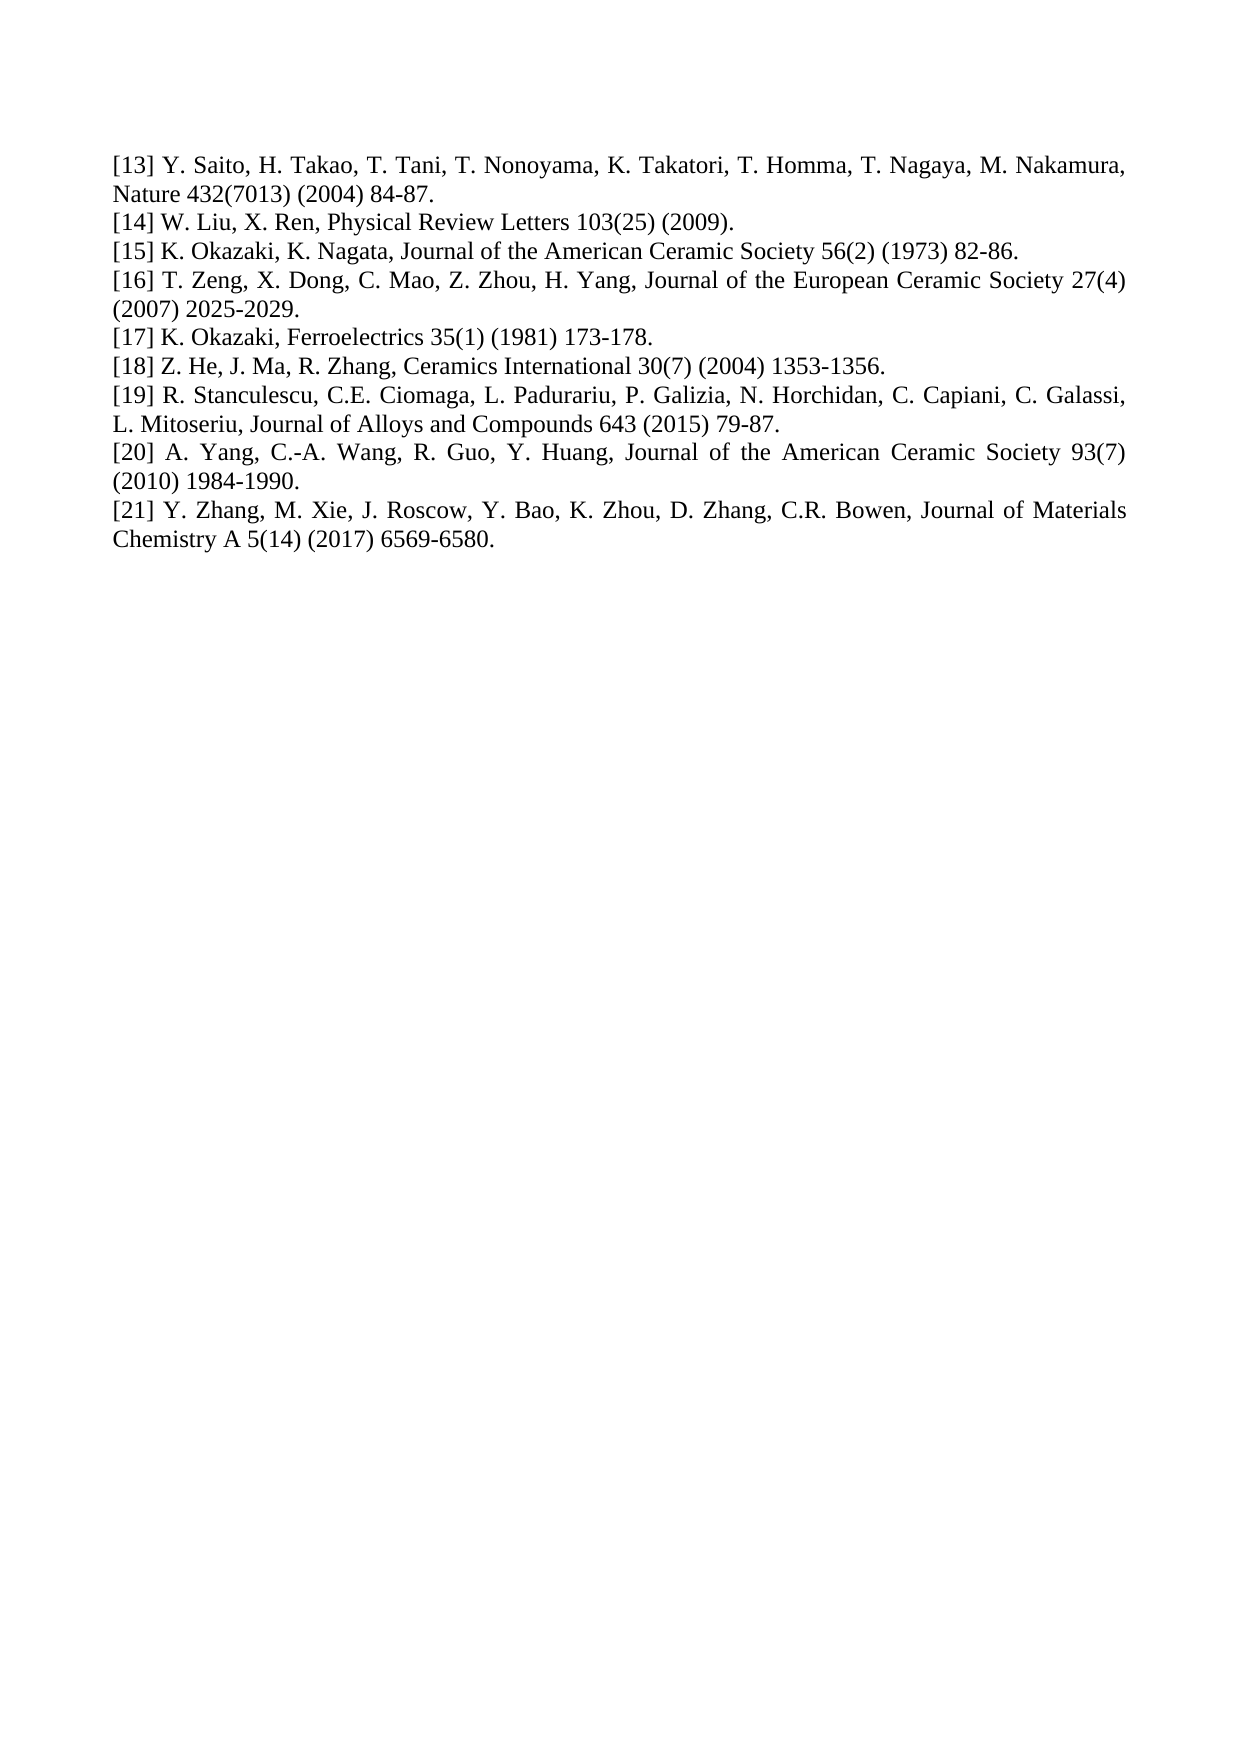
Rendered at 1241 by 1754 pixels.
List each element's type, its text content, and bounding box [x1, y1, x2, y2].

text [19] R. Stanculescu, C.E. Ciomaga, L. Padurariu, P. Galizia, N. Horchidan, C. Capiani, C. Galassi, L. Mitoseriu, Journal of Alloys and Compounds 643 (2015) 79-87. [112, 380, 1128, 437]
text [20] A. Yang, C.-A. Wang, R. Guo, Y. Huang, Journal of the American Ceramic Society 93(7) (2010) 1984-1990. [112, 437, 1128, 495]
text [15] K. Okazaki, K. Nagata, Journal of the American Ceramic Society 56(2) (1973) 82-86. [112, 236, 1128, 265]
text [16] T. Zeng, X. Dong, C. Mao, Z. Zhou, H. Yang, Journal of the European Ceramic Society 27(4) (2007) 2025-2029. [112, 265, 1128, 322]
text [21] Y. Zhang, M. Xie, J. Roscow, Y. Bao, K. Zhou, D. Zhang, C.R. Bowen, Journal of Materials Chemistry A 5(14) (2017) 6569-6580. [112, 495, 1128, 552]
text [17] K. Okazaki, Ferroelectrics 35(1) (1981) 173-178. [112, 322, 1128, 351]
text [14] W. Liu, X. Ren, Physical Review Letters 103(25) (2009). [112, 207, 1128, 236]
text [13] Y. Saito, H. Takao, T. Tani, T. Nonoyama, K. Takatori, T. Homma, T. Nagaya, M. Nakamura, Nature 432(7013) (2004) 84-87. [112, 150, 1128, 207]
text [18] Z. He, J. Ma, R. Zhang, Ceramics International 30(7) (2004) 1353-1356. [112, 351, 1128, 380]
